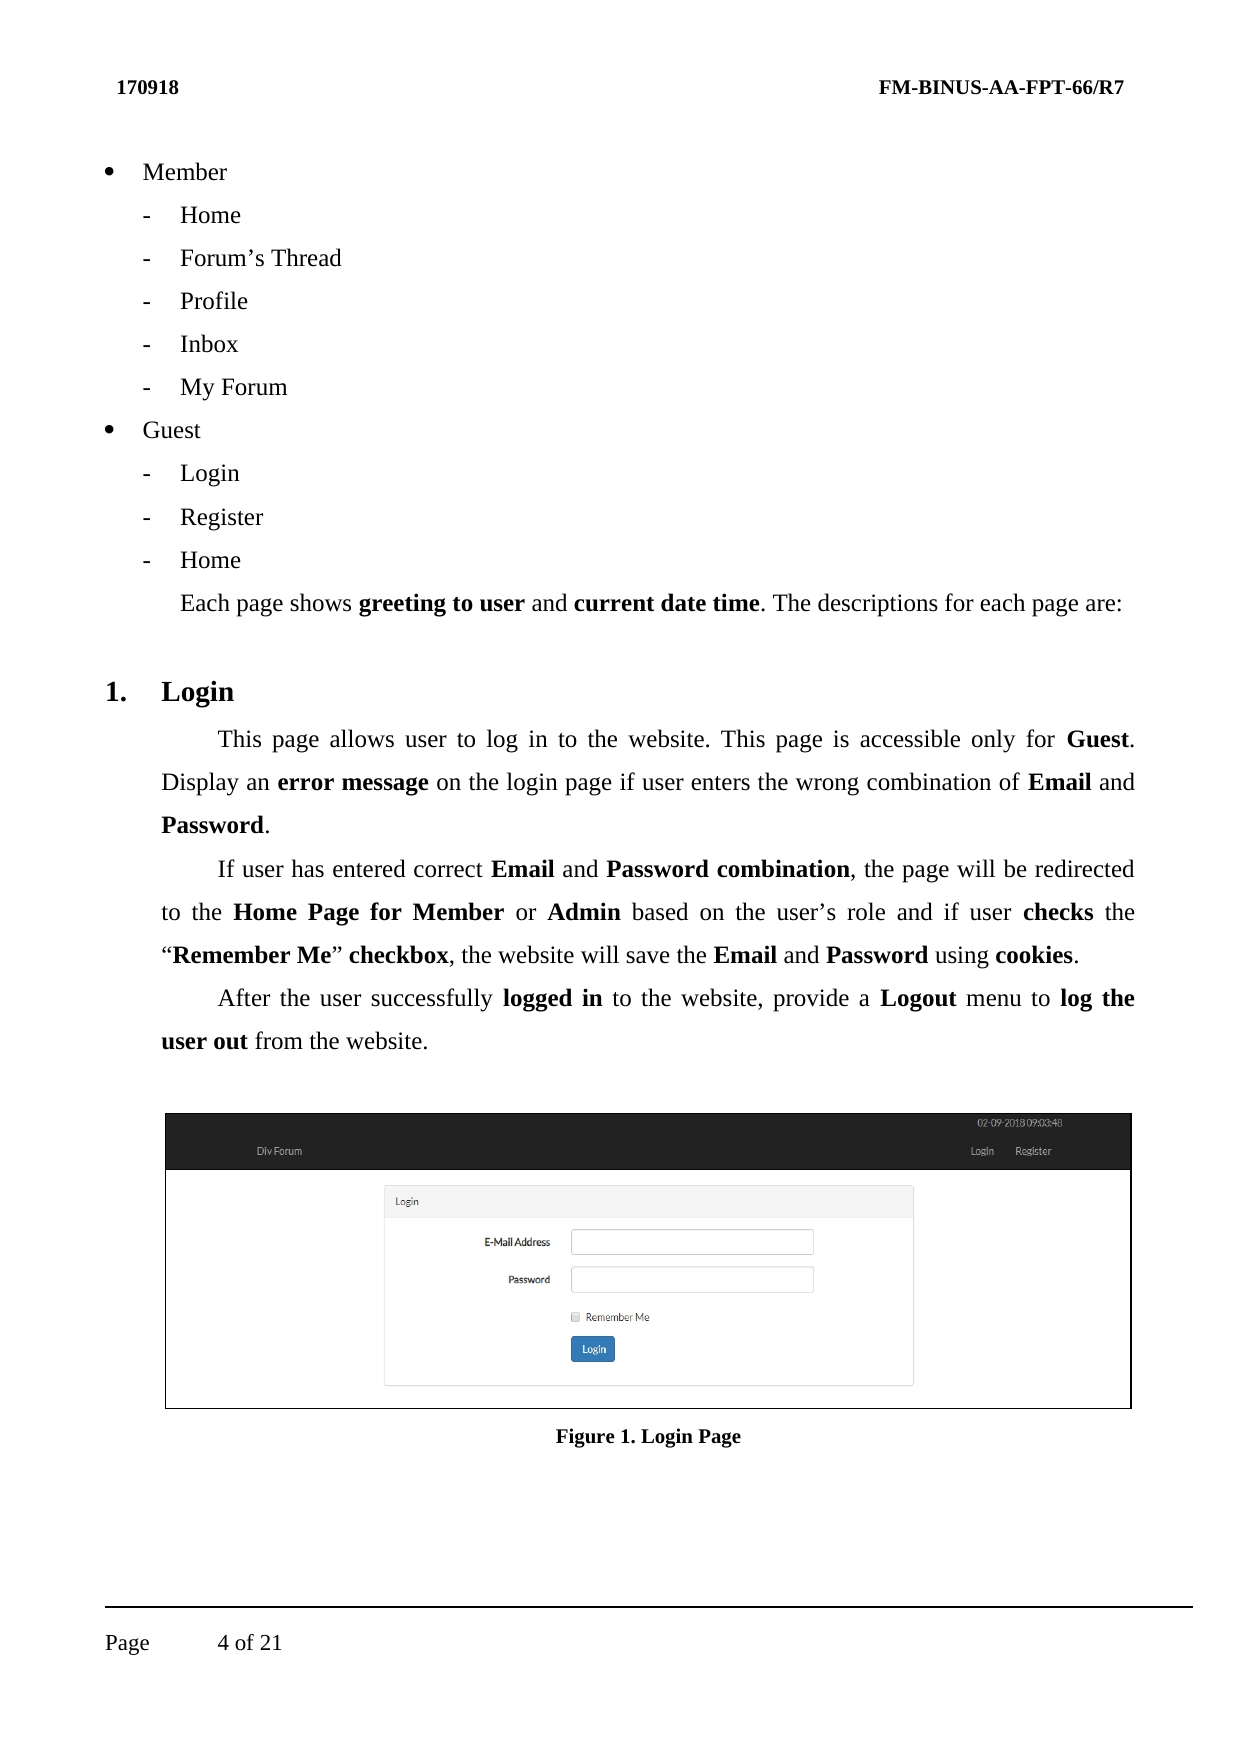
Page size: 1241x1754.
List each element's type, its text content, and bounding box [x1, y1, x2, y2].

list Forum’s Thread [142, 243, 1135, 272]
list Inbox [142, 329, 1135, 358]
list Profile [142, 286, 1135, 315]
picture [166, 1114, 1130, 1408]
text Each page shows greeting to user and current date time. The descriptions for each page are: [105, 588, 1135, 617]
list Member [105, 157, 1135, 185]
text Figure 1. Login Page [161, 1424, 1135, 1448]
title Login [105, 674, 1135, 708]
text This page allows user to log in to the website. This page is accessible only for Guest. Display an error message on the login page if user enters the wrong combination of Email and Password. [161, 724, 1135, 839]
text After the user successfully logged in to the website, provide a Logout menu to log the user out from the website. [161, 983, 1135, 1055]
list Home [142, 545, 1135, 573]
text If user has entered correct Email and Password combination, the page will be redirected to the Home Page for Member or Admin based on the user’s role and if user checks the “Remember Me” checkbox, the website will save the Email and Password using cookies. [161, 854, 1135, 969]
list Register [142, 502, 1135, 530]
list Home [142, 200, 1135, 228]
list My Forum [142, 372, 1135, 401]
list Guest [105, 415, 1135, 444]
list Login [142, 458, 1135, 487]
